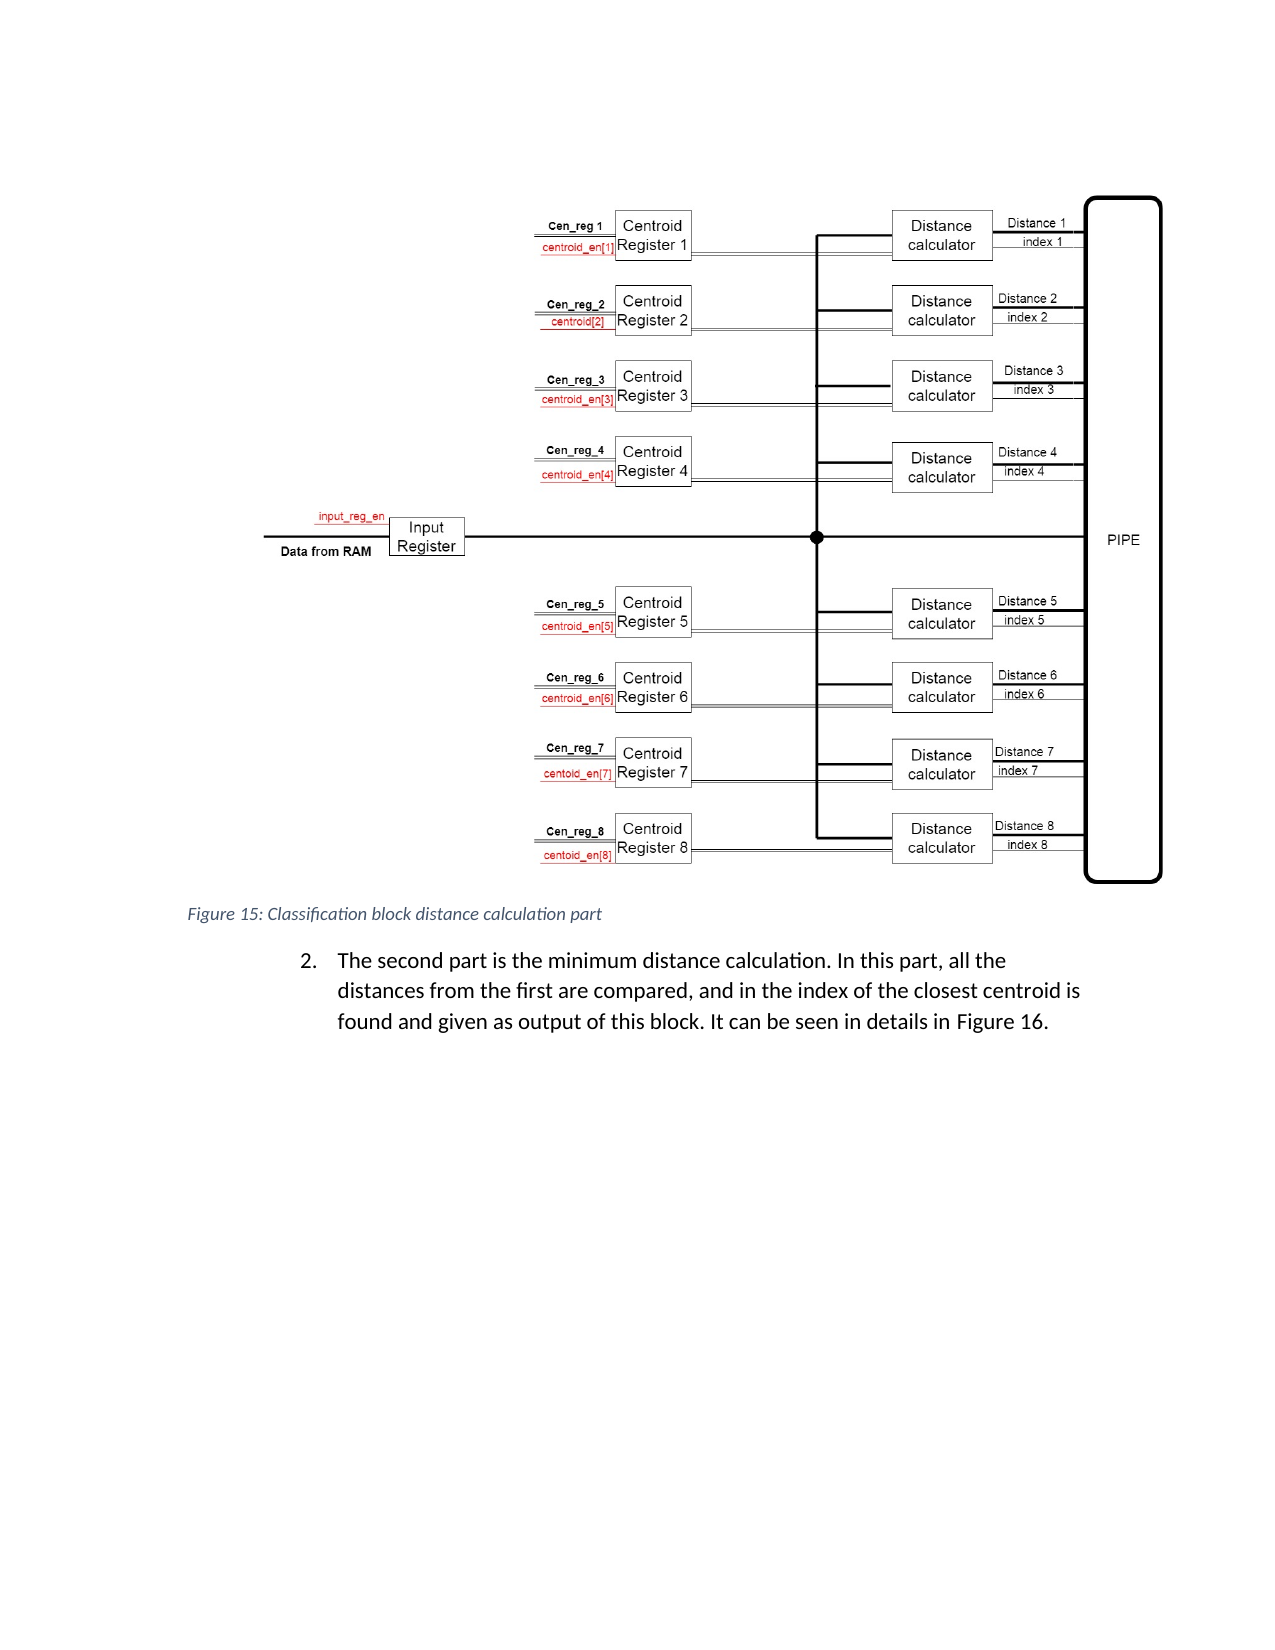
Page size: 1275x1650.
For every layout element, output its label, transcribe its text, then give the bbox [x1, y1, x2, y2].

list The second part is the minimum distance calculation. In this part, all the distances from the first are compared, and in the index of the closest centroid is found and given as output of this block. It can be seen in details in Figure 16. [300, 946, 1087, 1035]
picture [262, 180, 1163, 884]
text Figure : Classification block distance calculation part [187, 903, 1087, 926]
